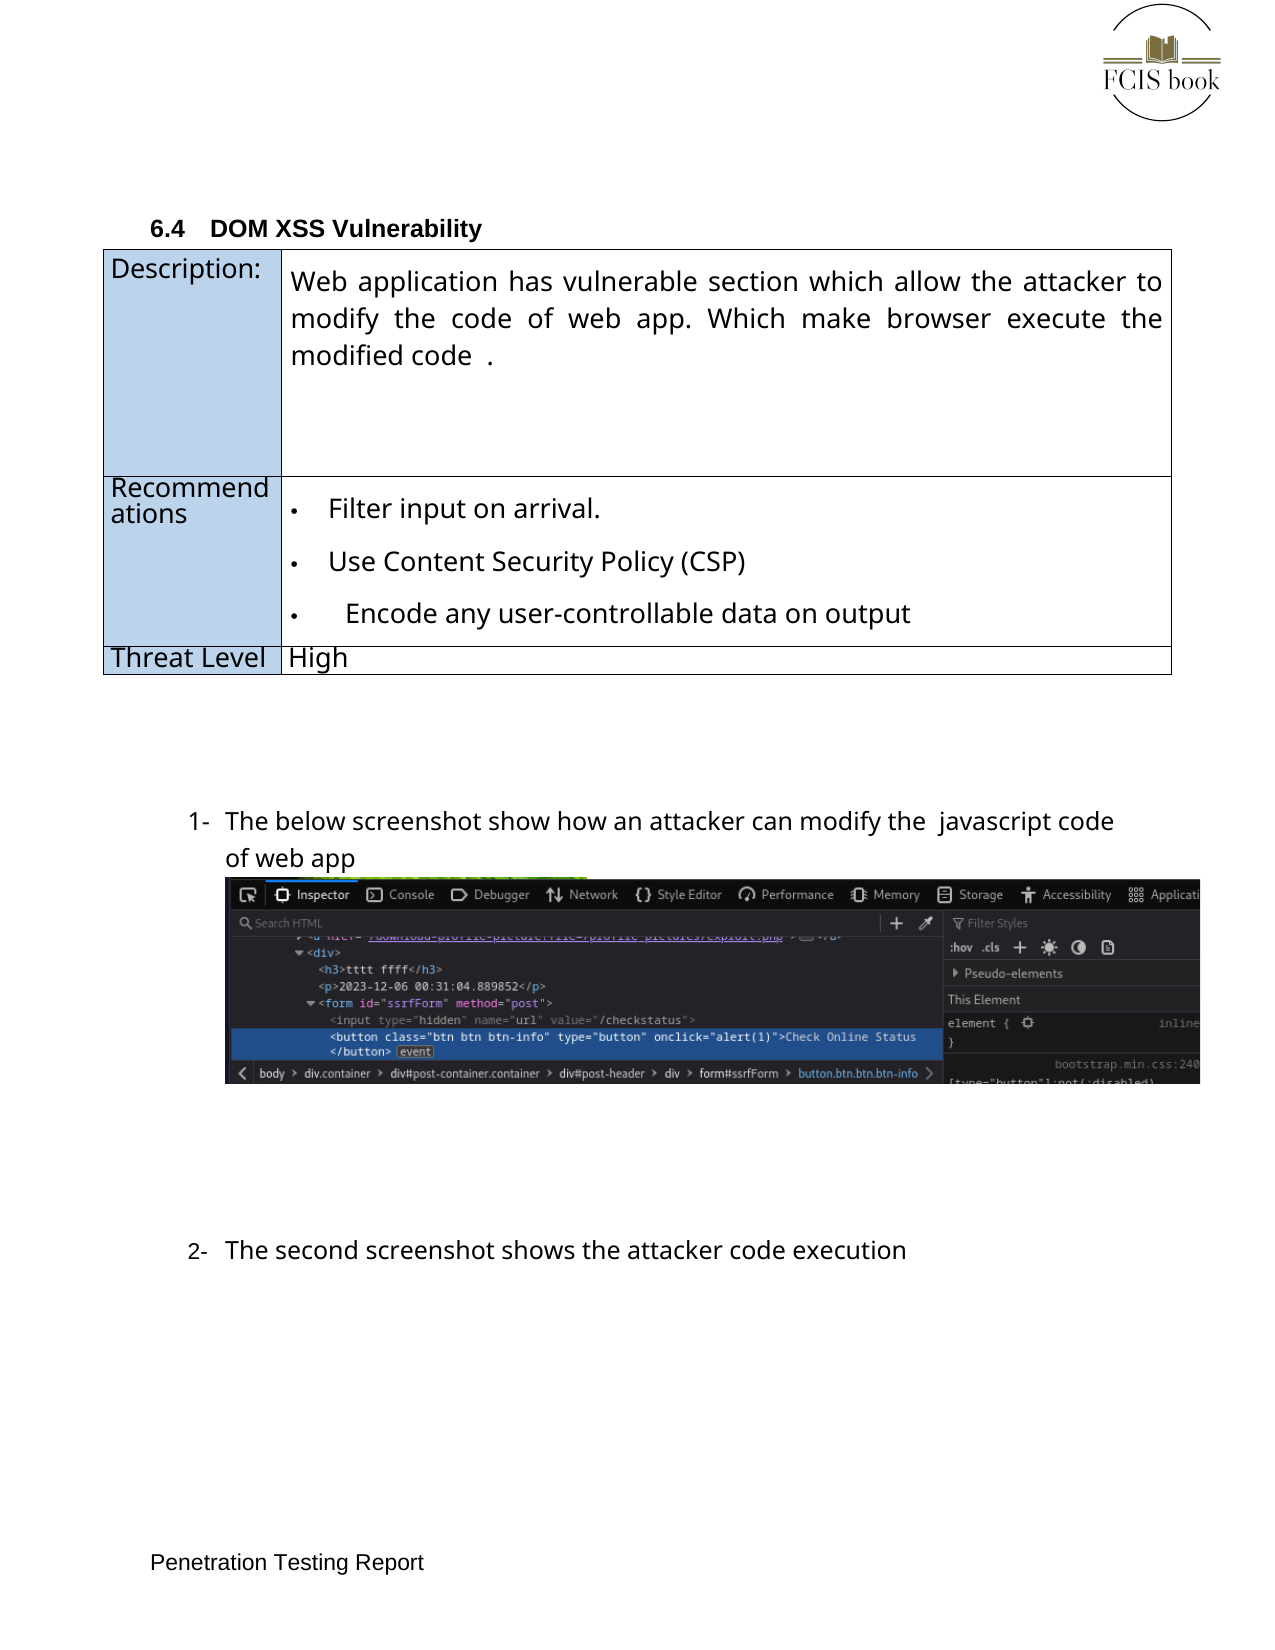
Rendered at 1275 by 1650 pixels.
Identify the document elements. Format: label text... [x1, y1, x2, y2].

list The second screenshot shows the attacker code execution [187, 1233, 1125, 1267]
table_header Description: [104, 250, 281, 476]
subtitle DOM XSS Vulnerability [150, 214, 1125, 243]
picture [1067, 3, 1257, 122]
table_cell Recommendations [104, 477, 281, 646]
table_cell High [282, 647, 1171, 674]
picture [225, 877, 1200, 1084]
list The below screenshot show how an attacker can modify the javascript code of web app [187, 804, 1125, 875]
table_cell Threat Level [104, 647, 281, 674]
table_header Web application has vulnerable section which allow the attacker to modify the code of web app. Which make browser execute the modified code . [282, 250, 1171, 476]
table_cell Filter input on arrival. Use Content Security Policy (CSP) Encode any user-controllable data on output [282, 477, 1171, 646]
